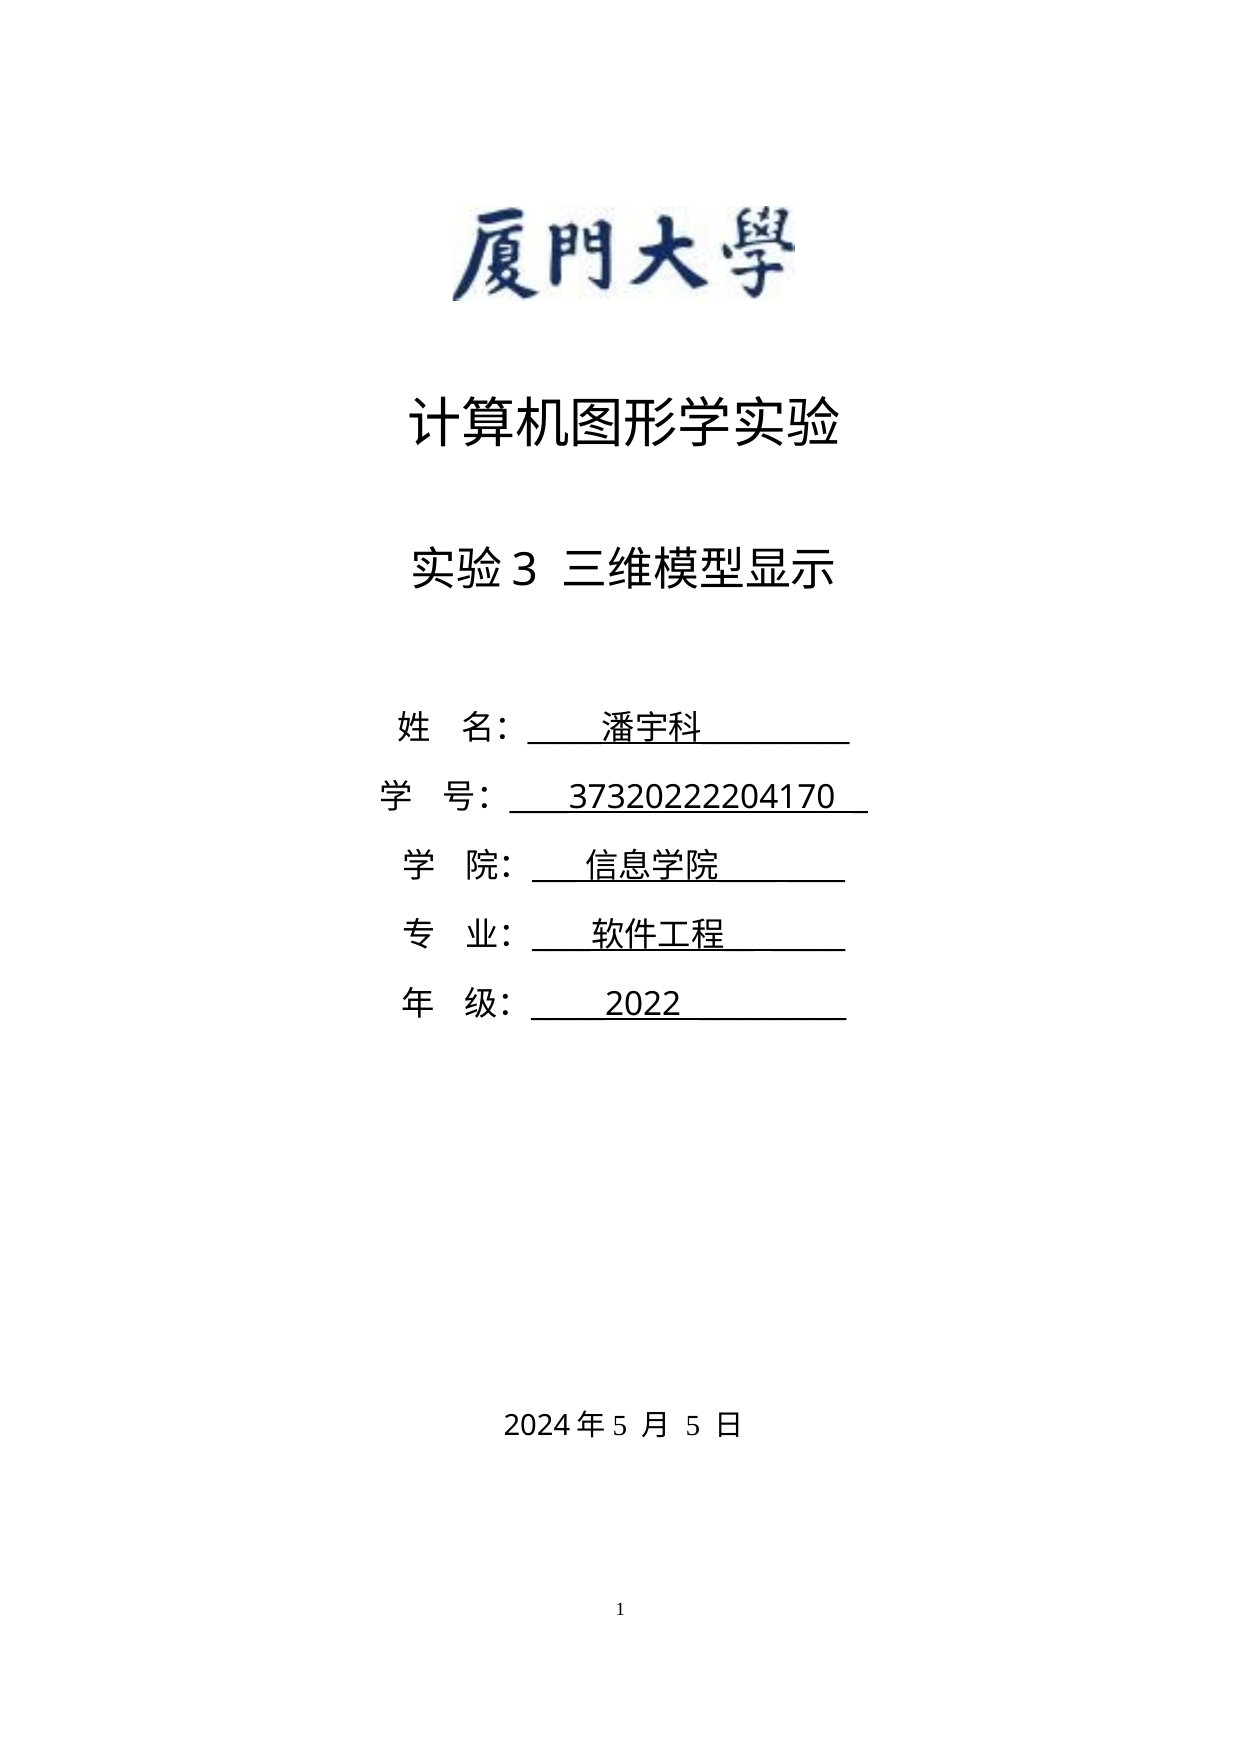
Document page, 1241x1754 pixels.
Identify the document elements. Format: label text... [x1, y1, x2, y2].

text 计算机图形学实验 [187, 379, 1059, 458]
text 学 号：____37320222204170 _ [187, 770, 1059, 818]
picture [452, 206, 795, 301]
text 年 级：_____2022 __________ [187, 977, 1059, 1025]
text 学 院：___ 信息学院____ ____ [187, 839, 1059, 887]
text 专 业：____软件工程__ _____ [187, 908, 1059, 956]
text 姓 名：_____潘宇科__________ [187, 701, 1059, 749]
text 2024年 5 月 5 日 [187, 1401, 1059, 1444]
text 实验3 三维模型显示 [187, 532, 1059, 598]
